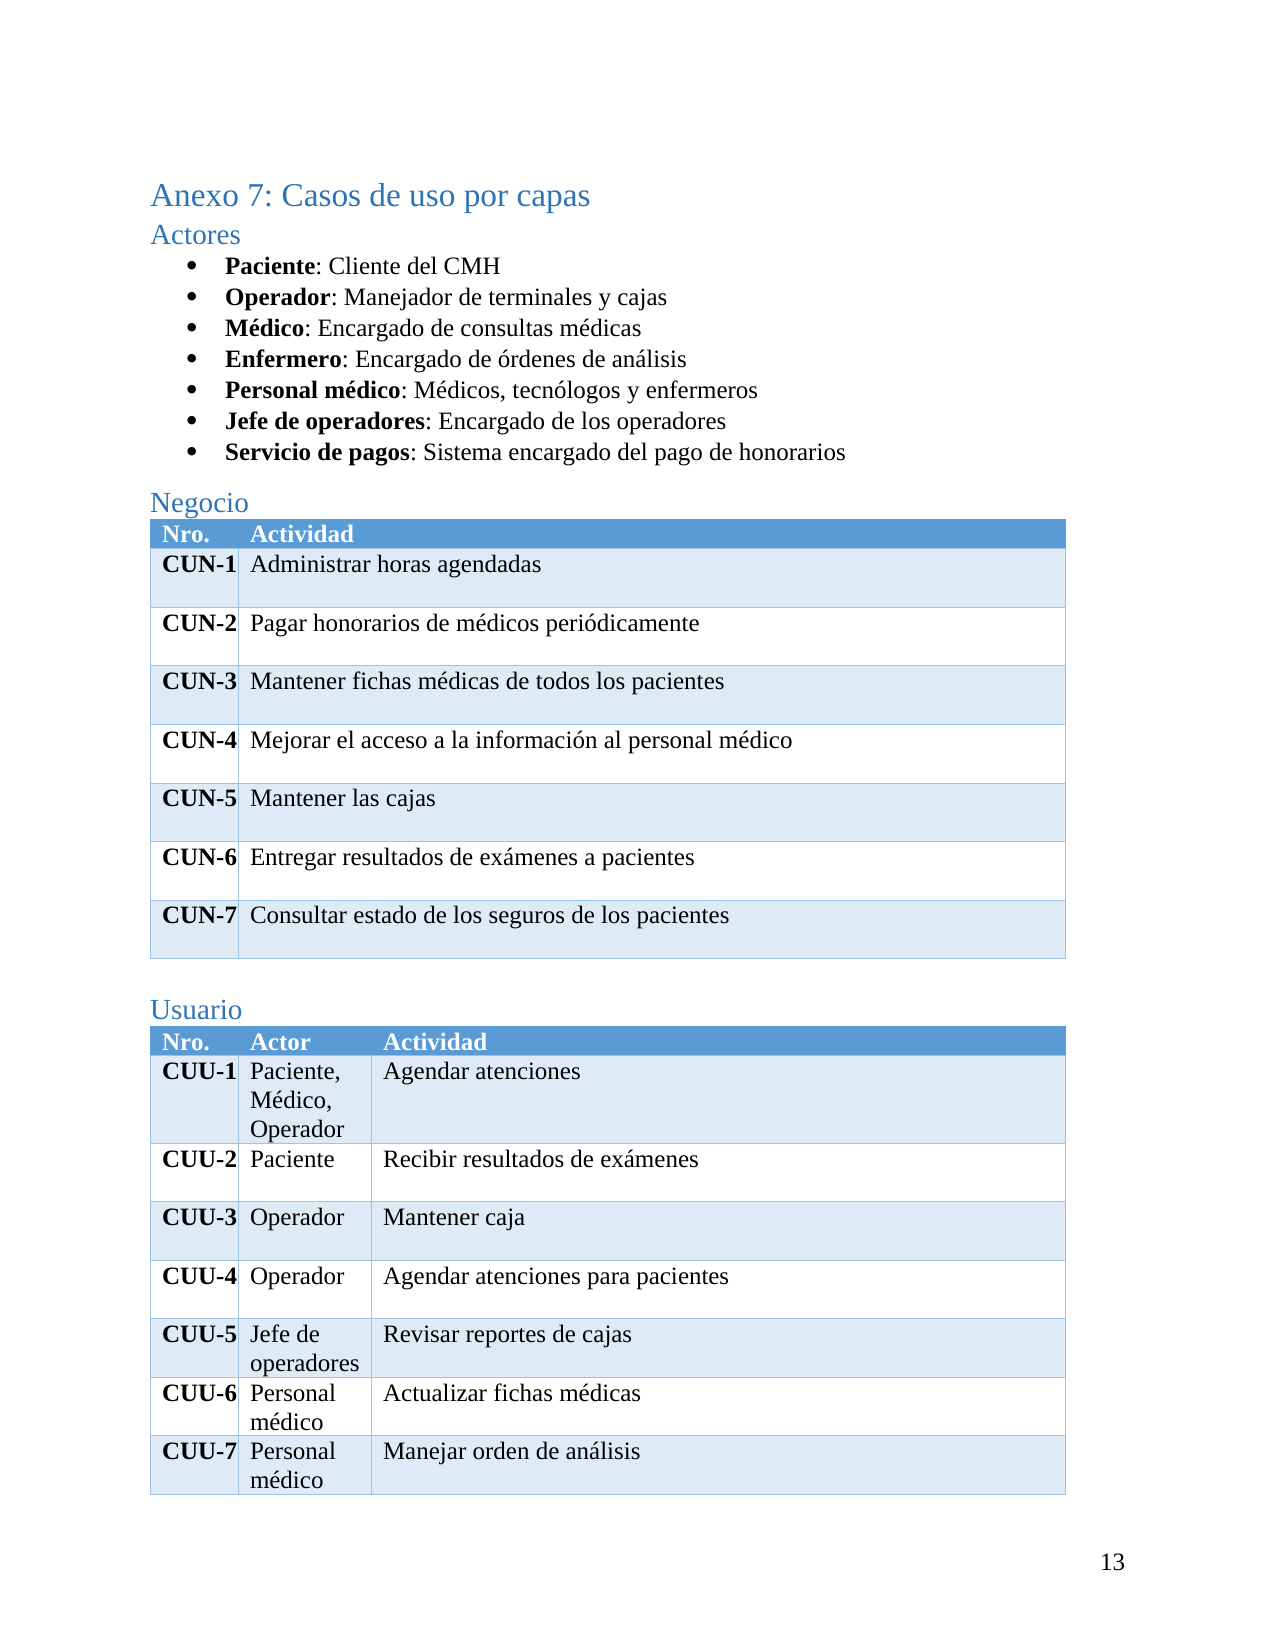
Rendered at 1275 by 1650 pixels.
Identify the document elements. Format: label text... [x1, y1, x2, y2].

table_cell [151, 1144, 238, 1201]
list Médico: Encargado de consultas médicas [187, 313, 1125, 342]
list Operador: Manejador de terminales y cajas [187, 282, 1125, 311]
table_cell [151, 842, 238, 899]
subtitle Negocio [150, 485, 1125, 518]
table_header Actividad [239, 520, 1065, 548]
table_cell Mantener las cajas [239, 784, 1065, 841]
table_cell [151, 784, 238, 841]
table_cell [151, 1202, 238, 1260]
table_cell Mantener caja [372, 1202, 1065, 1260]
table_cell Personal médico [239, 1436, 371, 1494]
table_cell Operador [239, 1202, 371, 1260]
table_cell [151, 1261, 238, 1318]
table_cell [151, 608, 238, 665]
table_cell [151, 901, 238, 958]
table_cell Actualizar fichas médicas [372, 1378, 1065, 1435]
table_cell Operador [239, 1261, 371, 1318]
table_cell [151, 725, 238, 782]
table_cell [151, 1436, 238, 1494]
table_cell Mejorar el acceso a la información al personal médico [239, 725, 1065, 782]
table_cell Paciente [239, 1144, 371, 1201]
table_cell Paciente, Médico, Operador [239, 1056, 371, 1143]
table_cell Administrar horas agendadas [239, 549, 1065, 607]
table_cell [151, 549, 238, 607]
list Enfermero: Encargado de órdenes de análisis [187, 344, 1125, 373]
table_cell Revisar reportes de cajas [372, 1319, 1065, 1377]
subtitle Actores [150, 217, 1125, 251]
table_cell Mantener fichas médicas de todos los pacientes [239, 666, 1065, 724]
table_cell Entregar resultados de exámenes a pacientes [239, 842, 1065, 899]
table_header Actividad [372, 1027, 1065, 1055]
table_cell [151, 666, 238, 724]
list Paciente: Cliente del CMH [187, 251, 1125, 280]
table_header Actor [239, 1027, 371, 1055]
subtitle Usuario [150, 992, 1125, 1026]
table_cell Consultar estado de los seguros de los pacientes [239, 901, 1065, 958]
table_cell Agendar atenciones para pacientes [372, 1261, 1065, 1318]
table_cell Pagar honorarios de médicos periódicamente [239, 608, 1065, 665]
table_cell Agendar atenciones [372, 1056, 1065, 1143]
table_cell [151, 1056, 238, 1143]
table_cell Recibir resultados de exámenes [372, 1144, 1065, 1201]
subtitle Anexo 7: Casos de uso por capas [150, 175, 1125, 213]
table_header Nro. [151, 1027, 238, 1055]
table_cell Jefe de operadores [239, 1319, 371, 1377]
table_cell Manejar orden de análisis [372, 1436, 1065, 1494]
table_cell Personal médico [239, 1378, 371, 1435]
list Servicio de pagos: Sistema encargado del pago de honorarios [187, 437, 1125, 466]
table_header Nro. [151, 520, 238, 548]
table_cell [151, 1378, 238, 1435]
list Personal médico: Médicos, tecnólogos y enfermeros [187, 375, 1125, 404]
table_cell [151, 1319, 238, 1377]
list Jefe de operadores: Encargado de los operadores [187, 406, 1125, 435]
